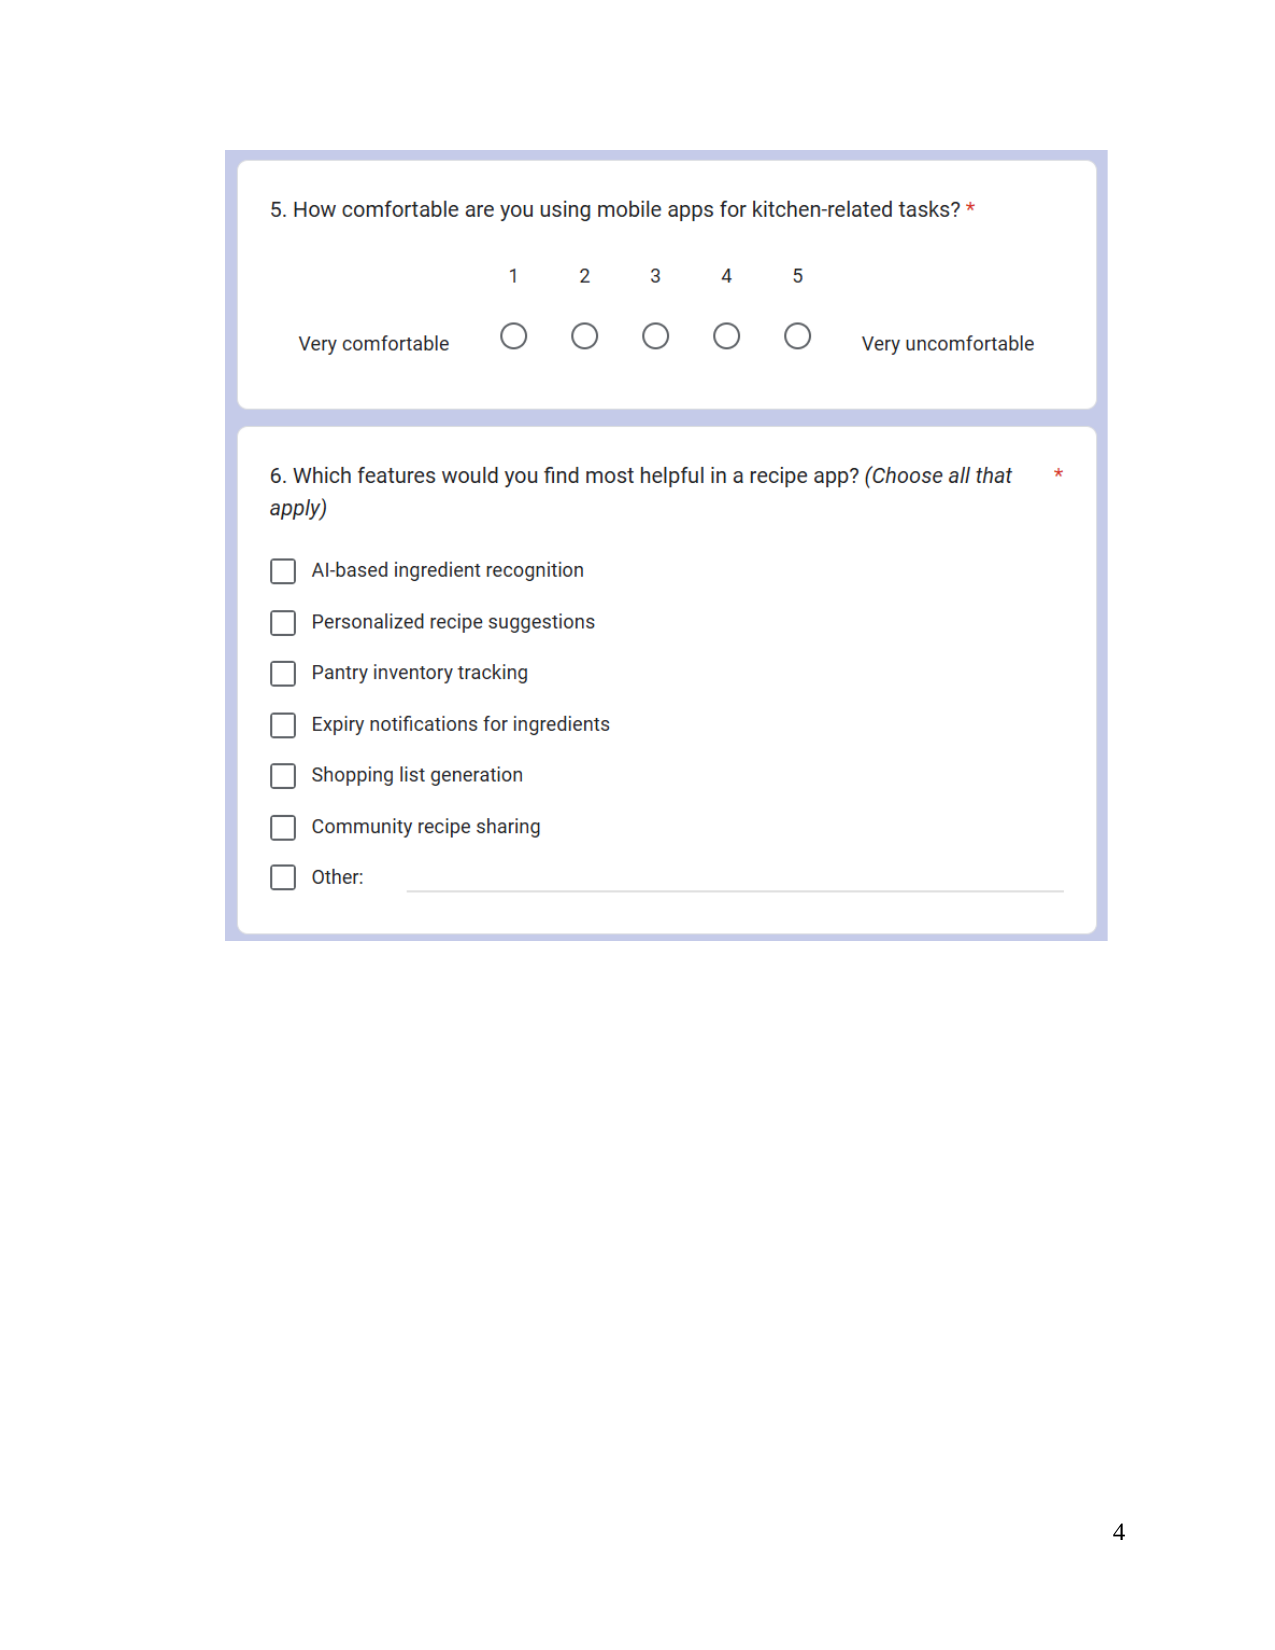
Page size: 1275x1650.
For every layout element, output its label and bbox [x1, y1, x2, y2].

picture [225, 150, 1108, 941]
